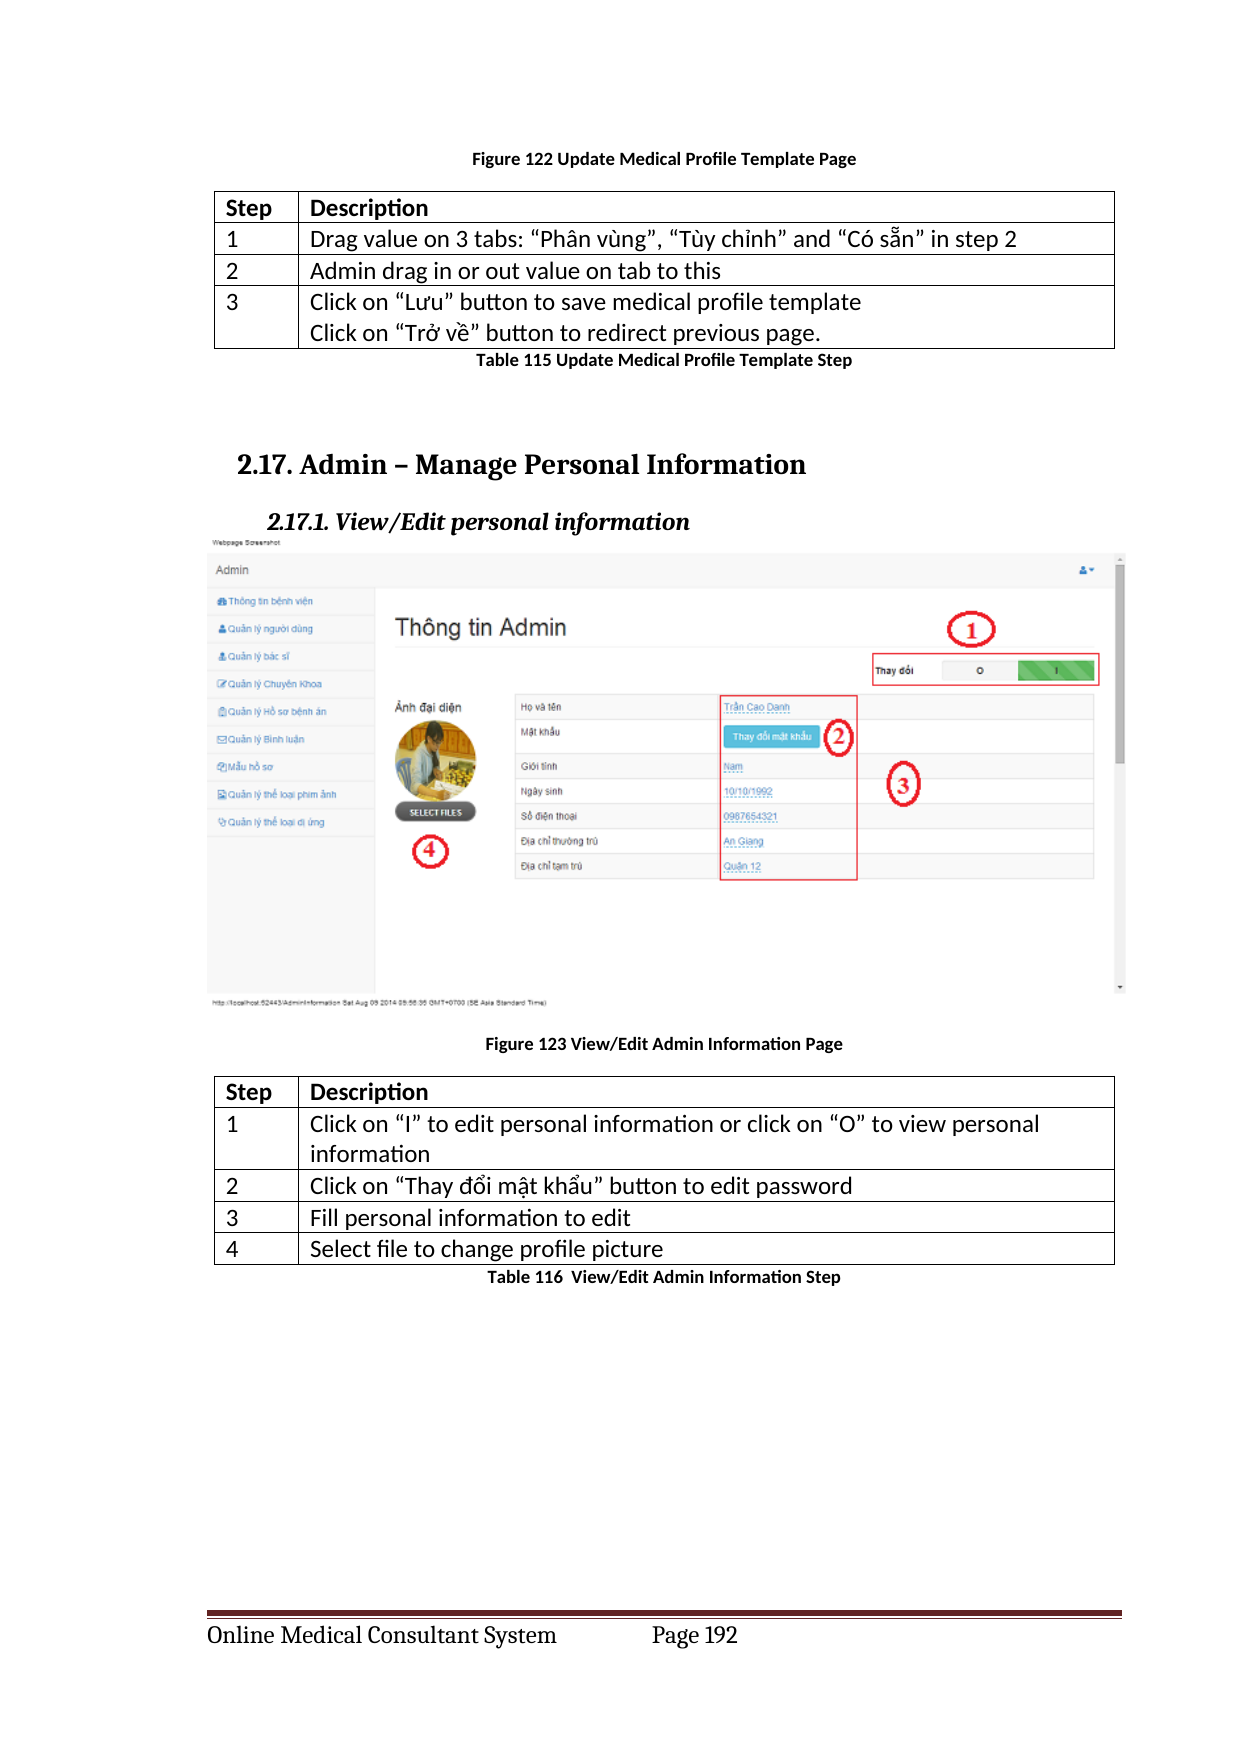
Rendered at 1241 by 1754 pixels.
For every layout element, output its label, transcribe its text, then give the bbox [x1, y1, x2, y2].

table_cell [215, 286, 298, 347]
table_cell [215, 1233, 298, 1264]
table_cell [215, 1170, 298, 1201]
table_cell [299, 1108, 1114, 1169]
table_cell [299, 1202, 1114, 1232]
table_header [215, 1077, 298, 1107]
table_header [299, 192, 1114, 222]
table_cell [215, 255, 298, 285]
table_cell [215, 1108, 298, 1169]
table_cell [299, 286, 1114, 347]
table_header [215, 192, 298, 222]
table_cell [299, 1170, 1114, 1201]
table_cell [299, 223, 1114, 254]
subtitle View/Edit personal information [267, 507, 1122, 536]
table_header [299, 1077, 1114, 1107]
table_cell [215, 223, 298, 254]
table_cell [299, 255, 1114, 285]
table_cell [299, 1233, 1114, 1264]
subtitle Admin – Manage Personal Information [237, 448, 1122, 482]
picture [207, 540, 1126, 1007]
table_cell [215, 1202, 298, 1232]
